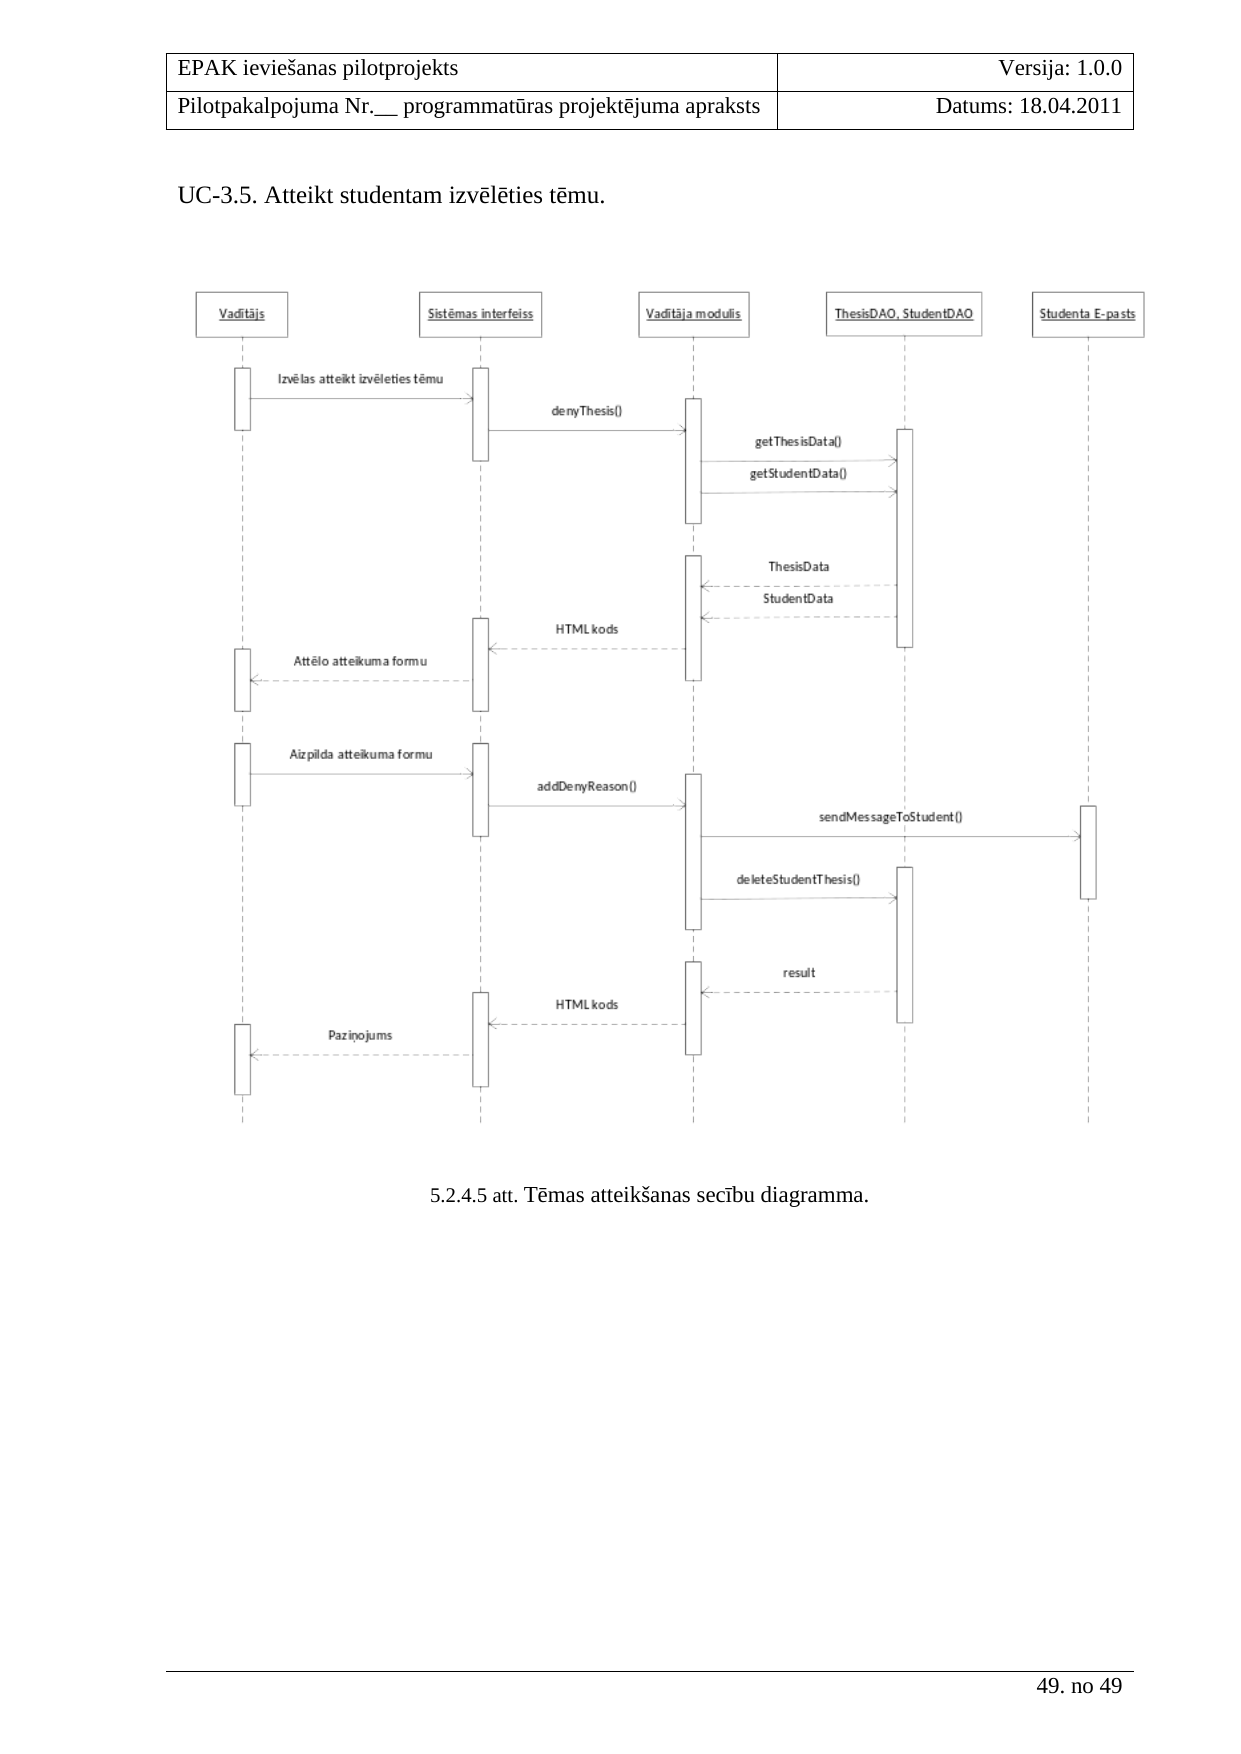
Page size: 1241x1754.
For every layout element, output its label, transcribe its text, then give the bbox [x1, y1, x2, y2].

text 5.2.4.5 att. Tēmas atteikšanas secību diagramma. [177, 249, 1122, 1208]
text UC-3.5. Atteikt studentam izvēlēties tēmu. [177, 180, 1122, 209]
